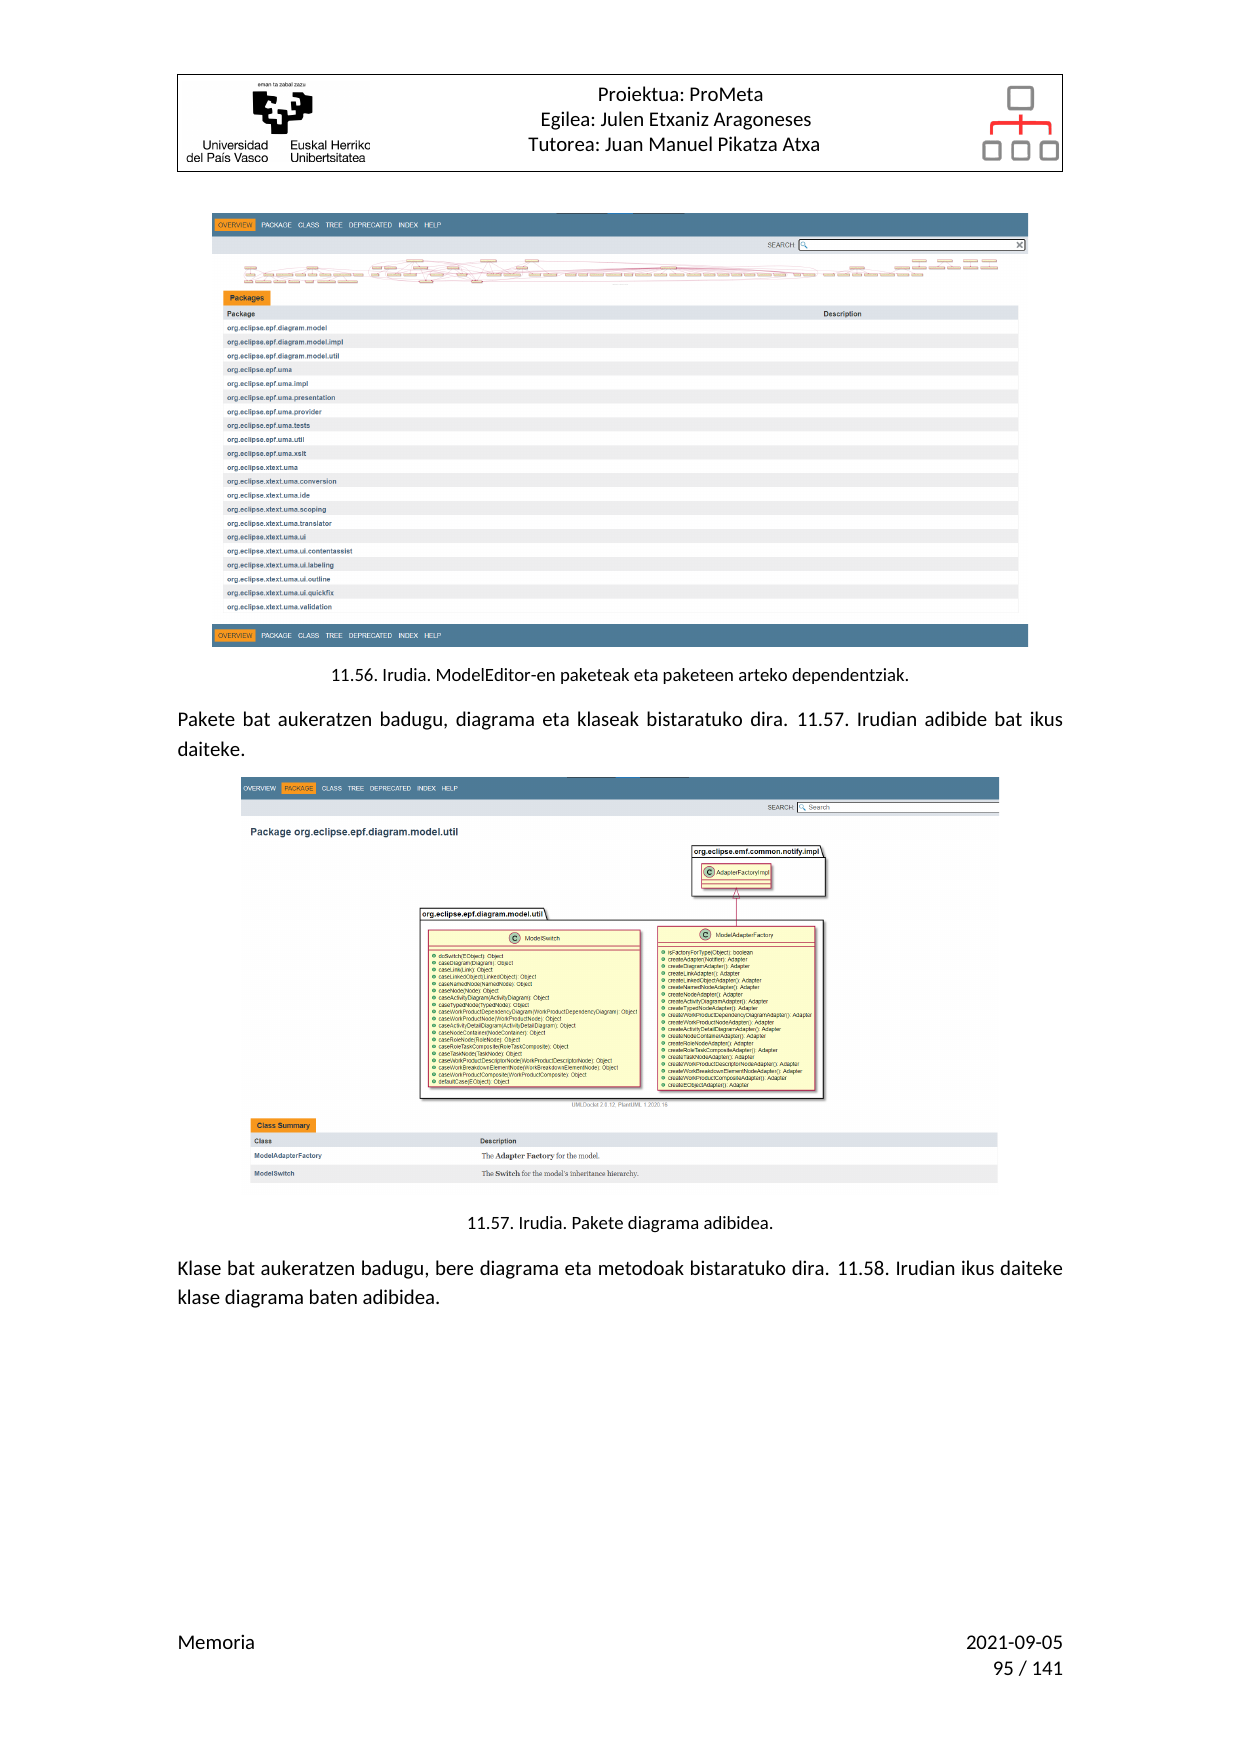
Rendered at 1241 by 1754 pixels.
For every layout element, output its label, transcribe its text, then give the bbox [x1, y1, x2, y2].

picture [241, 777, 1000, 1195]
picture [978, 80, 1060, 162]
picture [182, 81, 370, 162]
picture [212, 213, 1029, 647]
